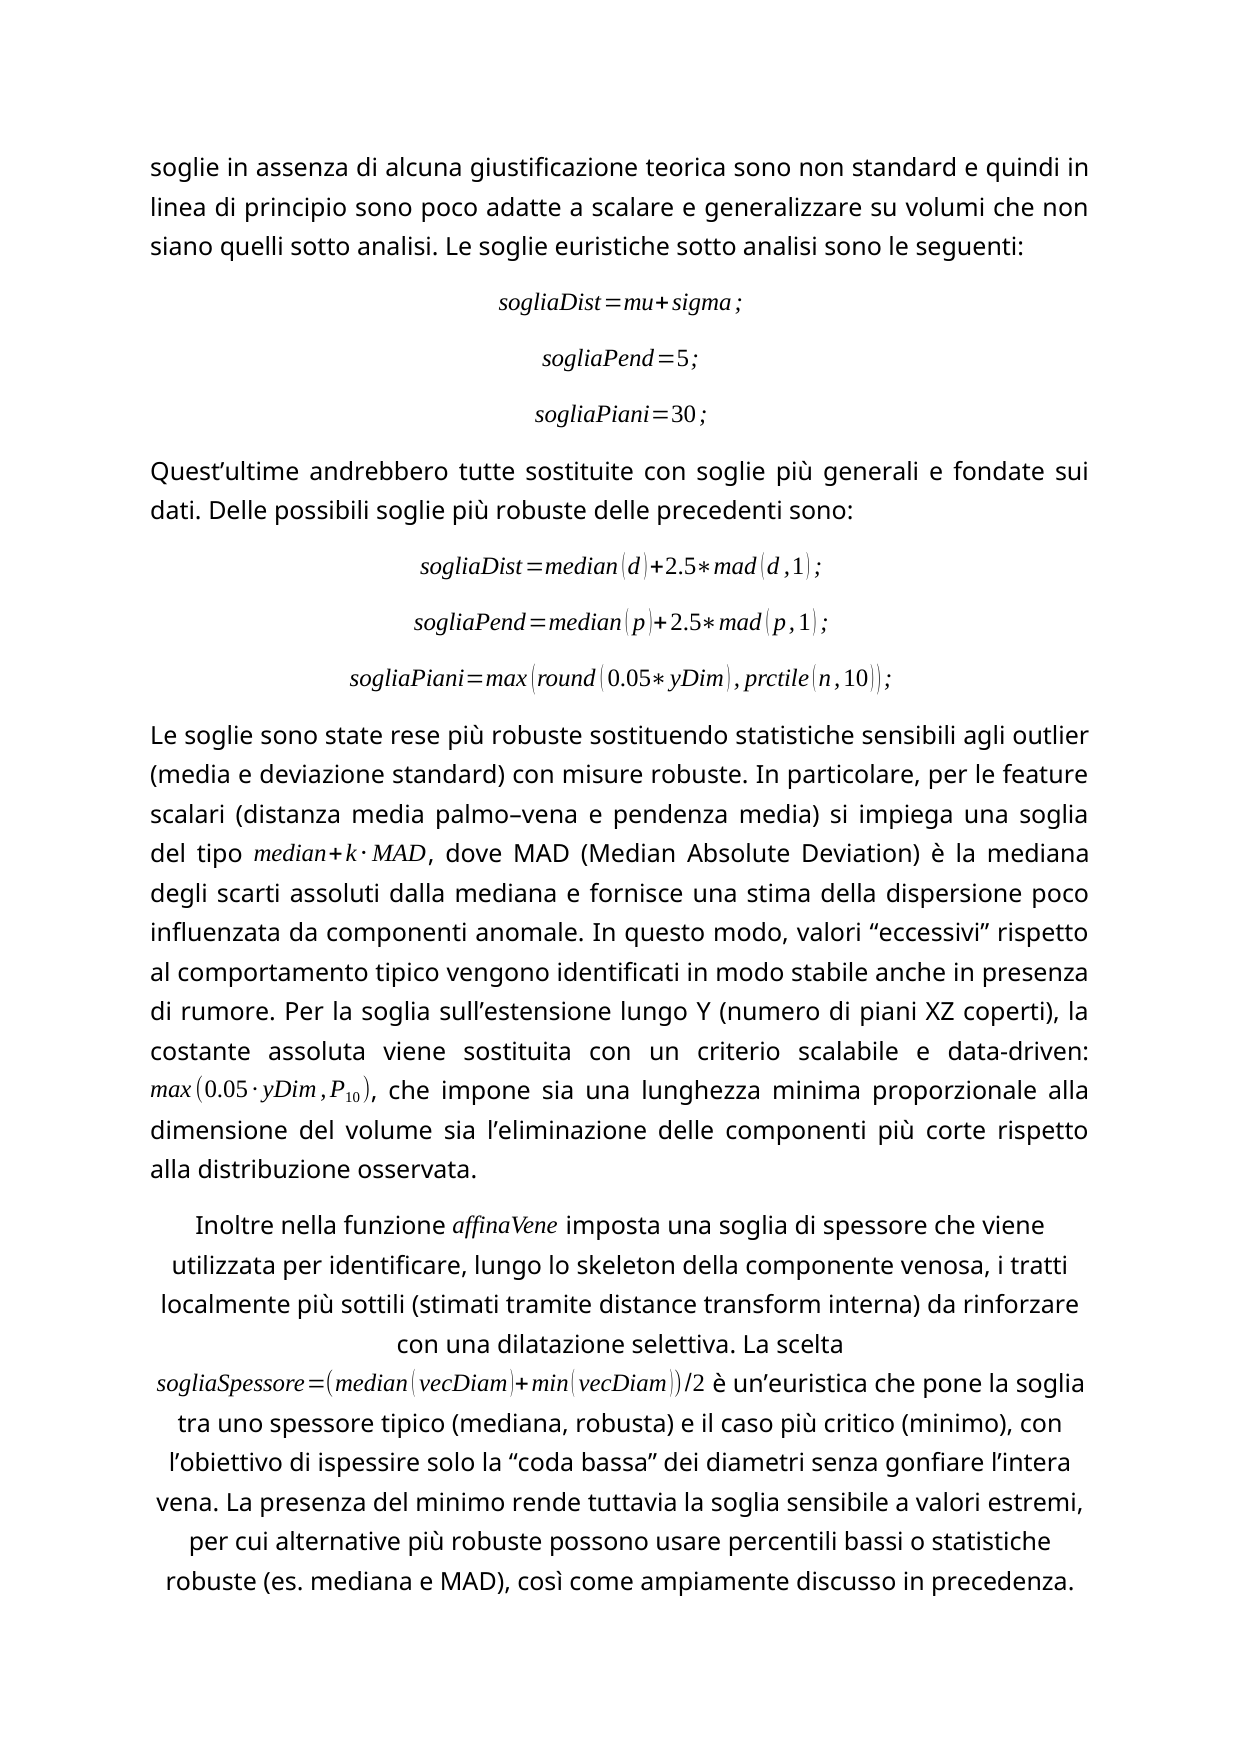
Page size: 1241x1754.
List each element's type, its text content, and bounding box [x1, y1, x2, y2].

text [150, 150, 1090, 263]
text Le soglie sono state rese più robuste sostituendo statistiche sensibili agli outlier (media e deviazione standard) con misure robuste. In particolare, per le feature scalari (distanza media palmo–vena e pendenza media) si impiega una soglia del tipo , dove MAD (Median Absolute Deviation) è la mediana degli scarti assoluti dalla mediana e fornisce una stima della dispersione poco influenzata da componenti anomale. In questo modo, valori “eccessivi” rispetto al comportamento tipico vengono identificati in modo stabile anche in presenza di rumore. Per la soglia sull’estensione lungo Y (numero di piani XZ coperti), la costante assoluta viene sostituita con un criterio scalabile e data-driven: , che impone sia una lunghezza minima proporzionale alla dimensione del volume sia l’eliminazione delle componenti più corte rispetto alla distribuzione osservata. [150, 718, 1090, 1186]
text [150, 1208, 1090, 1597]
text Quest’ultime andrebbero tutte sostituite con soglie più generali e fondate sui dati. Delle possibili soglie più robuste delle precedenti sono: [150, 453, 1090, 527]
